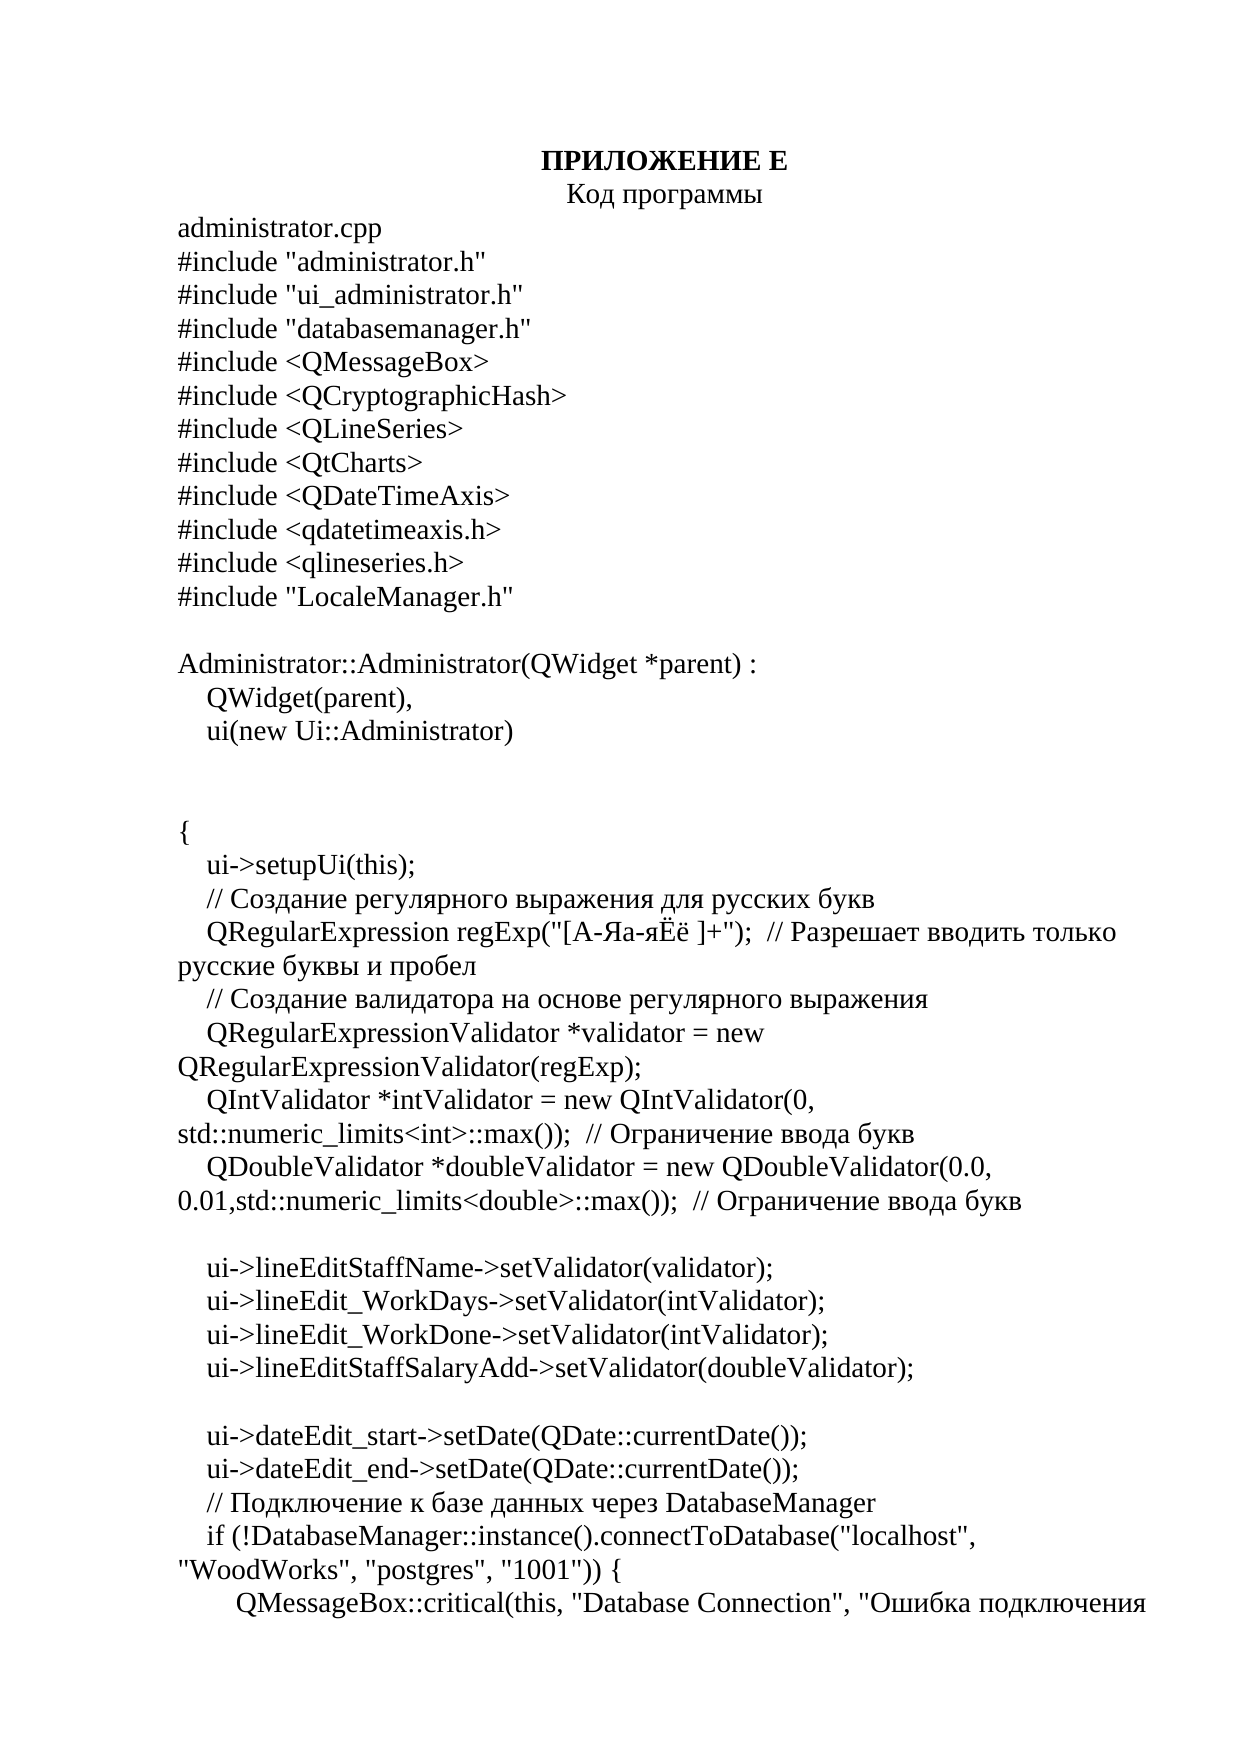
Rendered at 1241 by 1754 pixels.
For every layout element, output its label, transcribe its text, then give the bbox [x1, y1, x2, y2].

text QRegularExpression regExp("[А-Яа-яЁё ]+"); // Разрешает вводить только русские буквы и пробел [177, 914, 1152, 982]
text #include <QCryptographicHash> [177, 378, 1152, 411]
text ui->lineEditStaffSalaryAdd->setValidator(doubleValidator); [177, 1351, 1152, 1384]
text #include <QDateTimeAxis> [177, 478, 1152, 512]
text QWidget(parent), [177, 680, 1152, 713]
text #include <qlineseries.h> [177, 546, 1152, 579]
text ui->dateEdit_end->setDate(QDate::currentDate()); [177, 1451, 1152, 1485]
text #include <QLineSeries> [177, 411, 1152, 445]
text ui->lineEditStaffName->setValidator(validator); [177, 1250, 1152, 1283]
text ui->lineEdit_WorkDone->setValidator(intValidator); [177, 1317, 1152, 1351]
text #include <QMessageBox> [177, 344, 1152, 378]
text ui(new Ui::Administrator) [177, 713, 1152, 747]
text { [177, 814, 1152, 847]
text #include <qdatetimeaxis.h> [177, 512, 1152, 546]
text Administrator::Administrator(QWidget *parent) : [177, 646, 1152, 680]
text QDoubleValidator *doubleValidator = new QDoubleValidator(0.0, 0.01,std::numeric_limits<double>::max()); // Ограничение ввода букв [177, 1149, 1152, 1216]
text #include <QtCharts> [177, 445, 1152, 478]
text #include "LocaleManager.h" [177, 579, 1152, 613]
text // Создание валидатора на основе регулярного выражения [177, 982, 1152, 1015]
text QRegularExpressionValidator *validator = new QRegularExpressionValidator(regExp); [177, 1015, 1152, 1082]
text // Подключение к базе данных через DatabaseManager [177, 1485, 1152, 1518]
text ui->setupUi(this); [177, 847, 1152, 881]
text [177, 1585, 1152, 1619]
text Код программы [177, 177, 1152, 210]
text #include "databasemanager.h" [177, 311, 1152, 344]
text if (!DatabaseManager::instance().connectToDatabase("localhost", "WoodWorks", "postgres", "1001")) { [177, 1518, 1152, 1585]
text administrator.cpp [177, 210, 1152, 244]
text #include "administrator.h" [177, 244, 1152, 277]
subtitle ПРИЛОЖЕНИЕ Е [177, 143, 1152, 177]
text #include "ui_administrator.h" [177, 277, 1152, 311]
text // Создание регулярного выражения для русских букв [177, 881, 1152, 914]
text ui->dateEdit_start->setDate(QDate::currentDate()); [177, 1418, 1152, 1451]
text ui->lineEdit_WorkDays->setValidator(intValidator); [177, 1283, 1152, 1317]
text QIntValidator *intValidator = new QIntValidator(0, std::numeric_limits<int>::max()); // Ограничение ввода букв [177, 1082, 1152, 1149]
